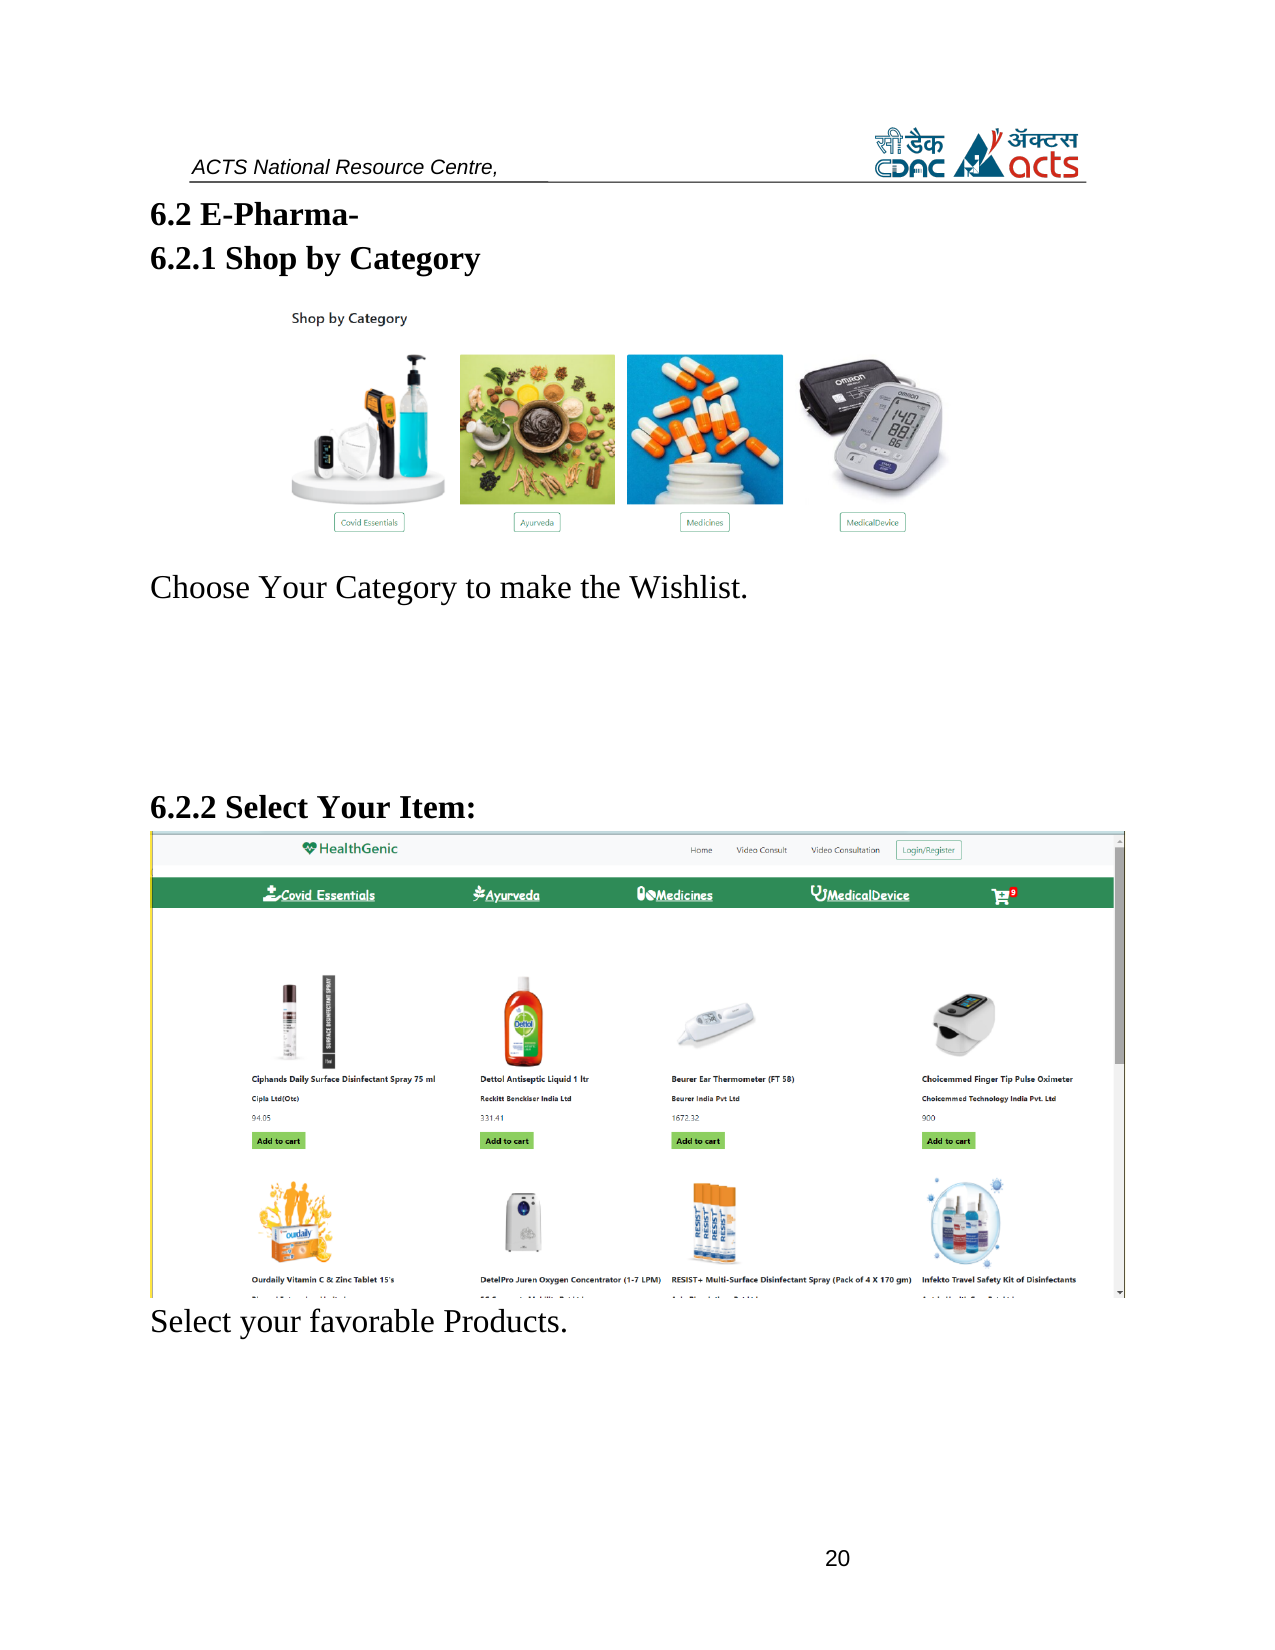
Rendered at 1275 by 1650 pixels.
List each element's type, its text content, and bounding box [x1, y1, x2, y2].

text 6.2.1 Shop by Category [150, 238, 1125, 276]
picture [875, 127, 1079, 178]
picture [150, 282, 1096, 564]
picture [914, 164, 922, 178]
picture [150, 831, 1125, 1298]
text Select your favorable Products. [150, 1301, 1125, 1339]
text 6.2 E-Pharma- [150, 194, 1125, 232]
text 6.2.2 Select Your Item: [150, 787, 1125, 826]
text Choose Your Category to make the Wishlist. [150, 567, 1125, 606]
